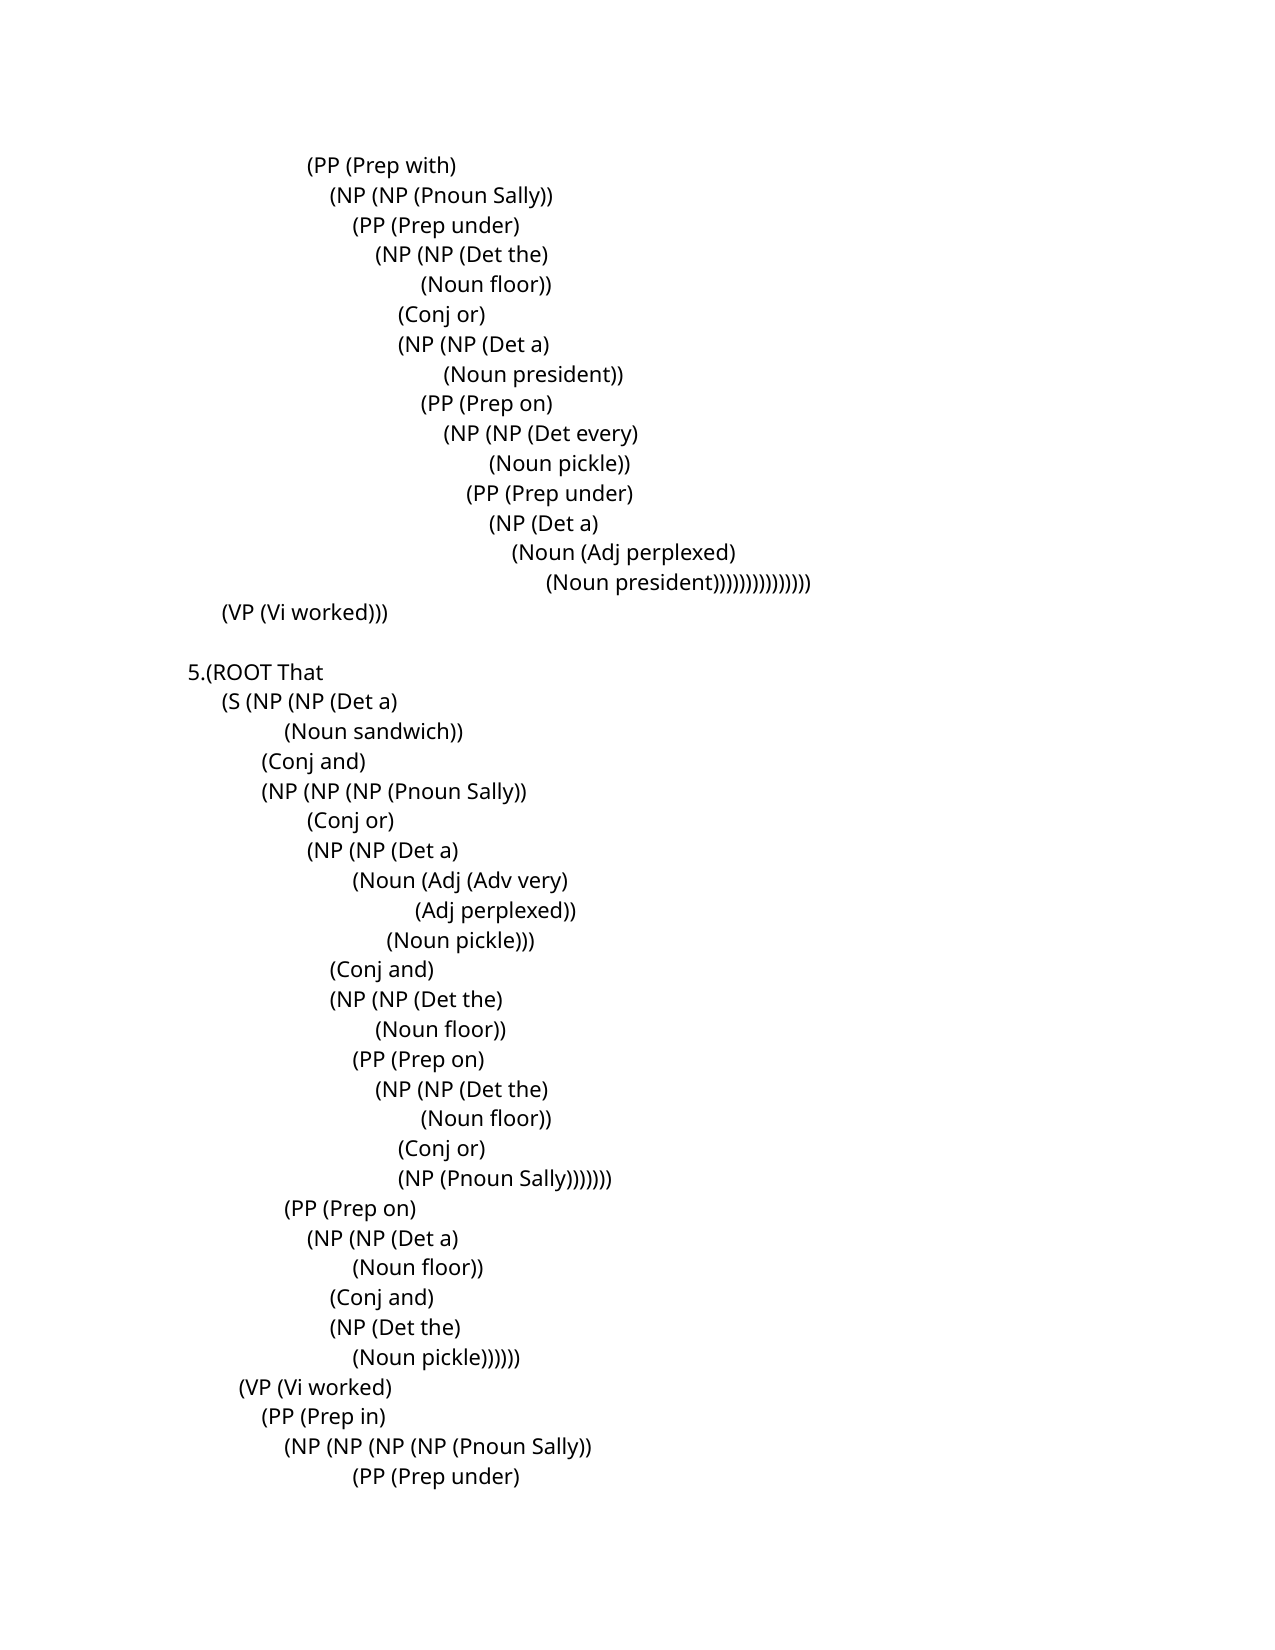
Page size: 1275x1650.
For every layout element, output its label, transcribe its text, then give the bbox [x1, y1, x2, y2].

text (NP (NP (Pnoun Sally)) [187, 180, 1087, 209]
text (Conj or) [187, 1133, 1087, 1163]
text (NP (NP (Det the) [187, 984, 1087, 1014]
text (Noun floor)) [187, 1252, 1087, 1282]
text (VP (Vi worked))) [187, 597, 1087, 627]
text (NP (NP (Det a) [187, 835, 1087, 865]
text (PP (Prep under) [187, 209, 1087, 239]
text (Noun (Adj (Adv very) [187, 865, 1087, 895]
text (Noun pickle))) [187, 924, 1087, 954]
text (Adj perplexed)) [187, 895, 1087, 924]
text (S (NP (NP (Det a) [187, 686, 1087, 716]
text (Noun president)) [187, 358, 1087, 388]
text (PP (Prep under) [187, 478, 1087, 507]
text (NP (NP (Det the) [187, 239, 1087, 269]
text (PP (Prep under) [187, 1461, 1087, 1491]
text (Noun president))))))))))))))) [187, 567, 1087, 597]
text (Noun sandwich)) [187, 716, 1087, 746]
text (NP (Pnoun Sally))))))) [187, 1163, 1087, 1193]
text (Conj and) [187, 1282, 1087, 1312]
text (Noun pickle)))))) [187, 1342, 1087, 1371]
text (NP (Det the) [187, 1312, 1087, 1342]
text (NP (NP (Det a) [187, 329, 1087, 358]
text (PP (Prep with) [187, 150, 1087, 180]
text (VP (Vi worked) [187, 1371, 1087, 1401]
text (Conj and) [187, 746, 1087, 776]
text (PP (Prep in) [187, 1401, 1087, 1431]
text (NP (NP (Det a) [187, 1222, 1087, 1252]
text (NP (NP (NP (NP (Pnoun Sally)) [187, 1431, 1087, 1461]
text (Conj or) [187, 299, 1087, 329]
text (PP (Prep on) [187, 1044, 1087, 1073]
text (Noun pickle)) [187, 448, 1087, 478]
text (Noun floor)) [187, 1103, 1087, 1133]
text (Conj and) [187, 954, 1087, 984]
text (Noun floor)) [187, 1014, 1087, 1044]
text (NP (NP (Det every) [187, 418, 1087, 448]
text (NP (NP (Det the) [187, 1073, 1087, 1103]
text (PP (Prep on) [187, 1193, 1087, 1222]
text (Conj or) [187, 805, 1087, 835]
text (Noun floor)) [187, 269, 1087, 299]
text 5.(ROOT That [187, 656, 1087, 686]
text (PP (Prep on) [187, 388, 1087, 418]
text (NP (Det a) [187, 507, 1087, 537]
text (Noun (Adj perplexed) [187, 537, 1087, 567]
text (NP (NP (NP (Pnoun Sally)) [187, 776, 1087, 805]
